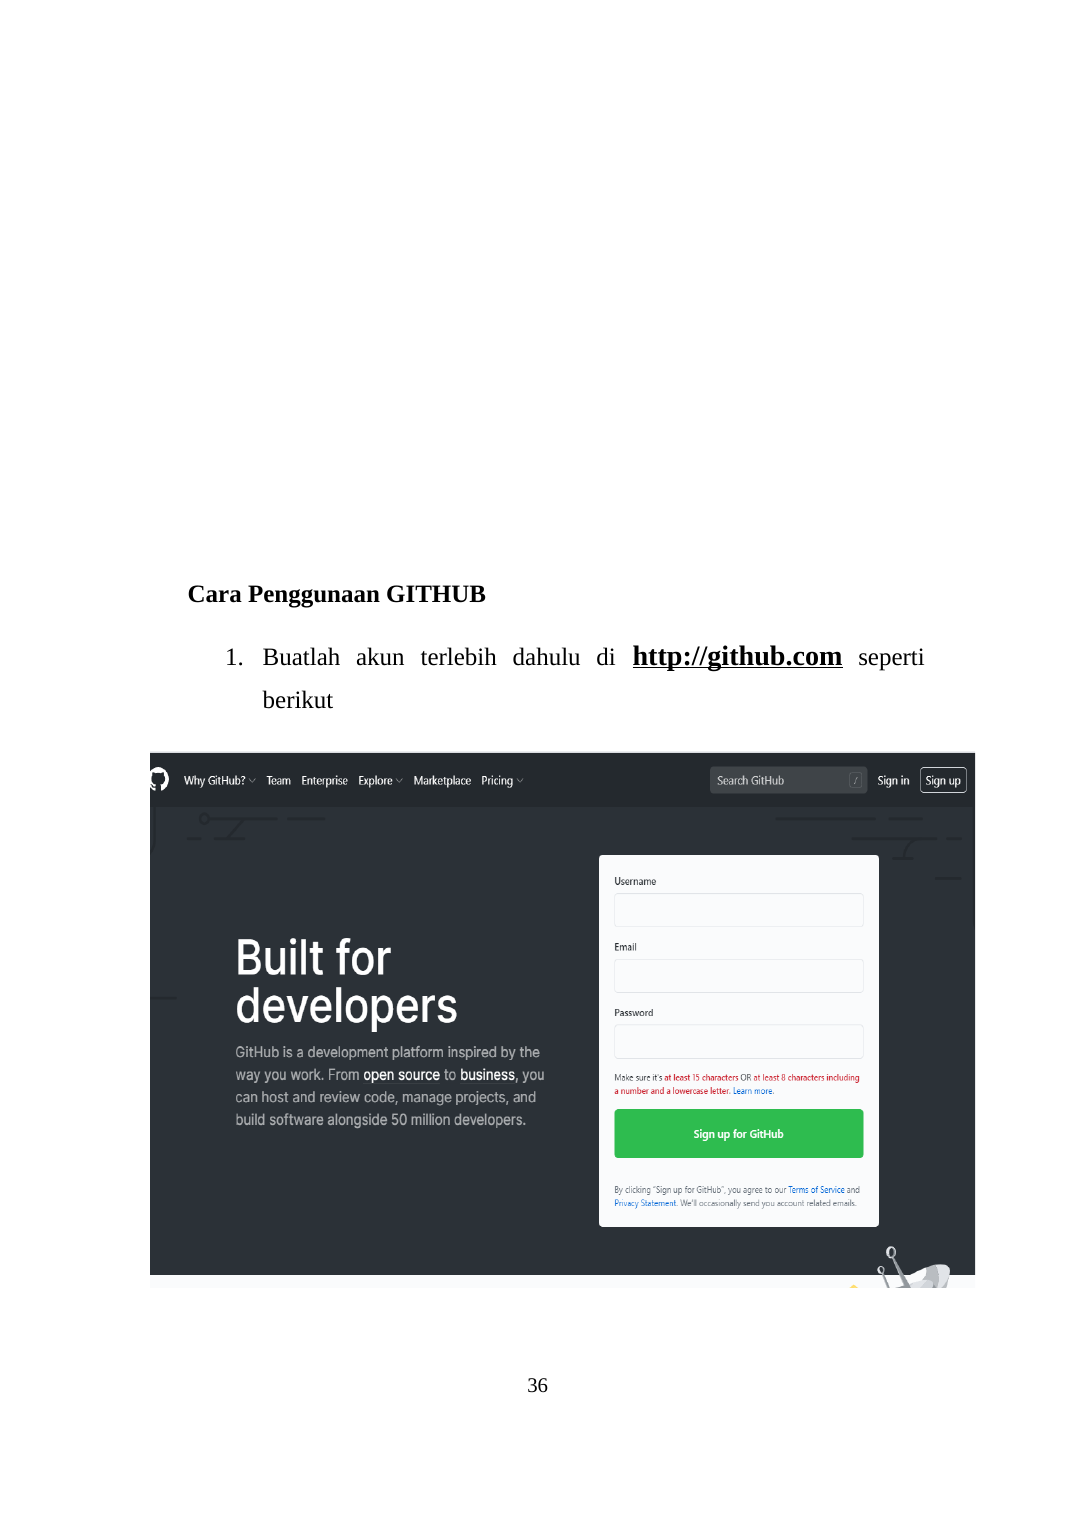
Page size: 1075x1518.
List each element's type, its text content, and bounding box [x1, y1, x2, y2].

picture [150, 749, 976, 1288]
text Cara Penggunaan GITHUB [150, 579, 925, 608]
list Buatlah akun terlebih dahulu di http://github.com seperti berikut [225, 639, 925, 714]
